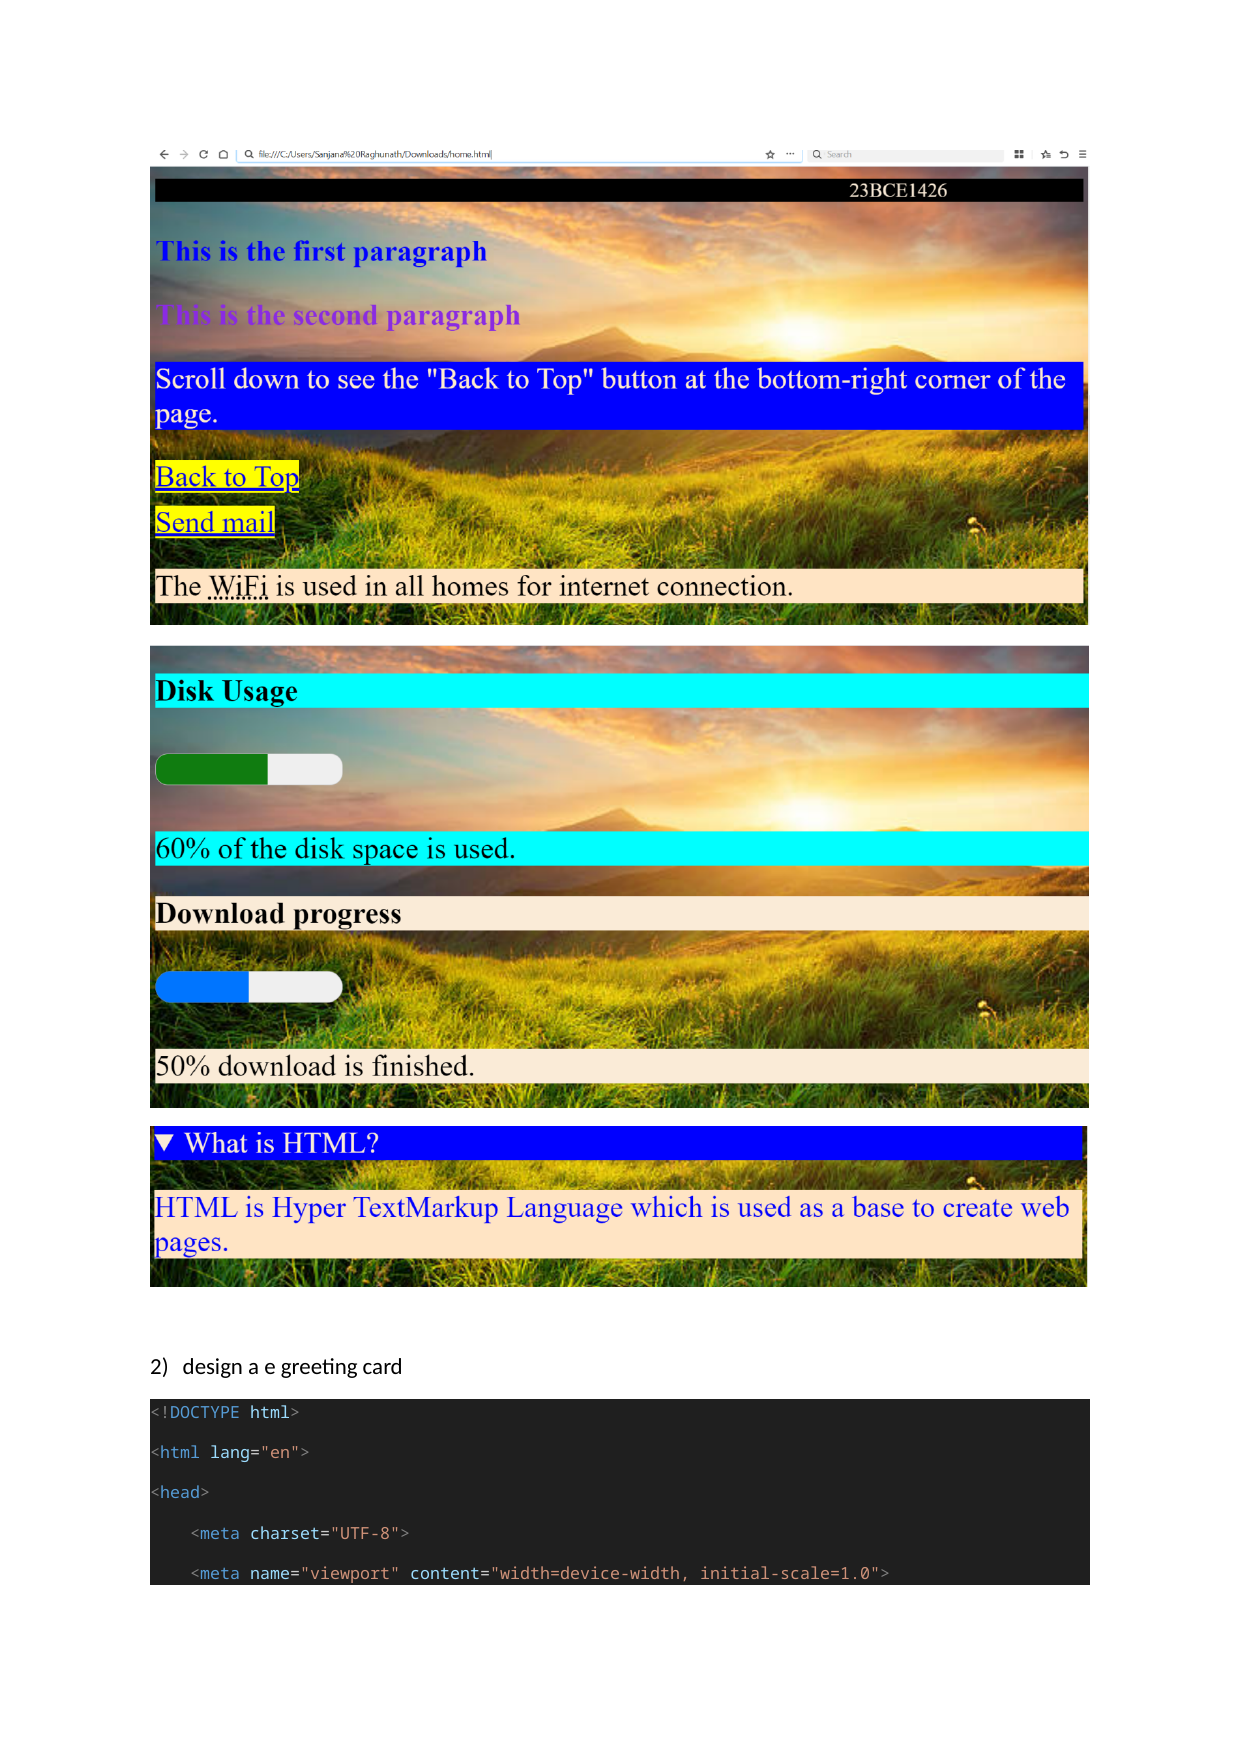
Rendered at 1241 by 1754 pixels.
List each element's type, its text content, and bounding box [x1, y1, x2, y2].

picture [150, 150, 1090, 625]
picture [150, 643, 1089, 1108]
text <meta name="viewport" content="width=device-width, initial-scale=1.0"> [150, 1561, 1090, 1585]
text <html lang="en"> [150, 1440, 1090, 1463]
list design a e greeting card [150, 1352, 1090, 1380]
text <head> [150, 1480, 1090, 1504]
text <!DOCTYPE html> [150, 1399, 1090, 1423]
picture [150, 1126, 1088, 1287]
text <meta charset="UTF-8"> [150, 1521, 1090, 1544]
